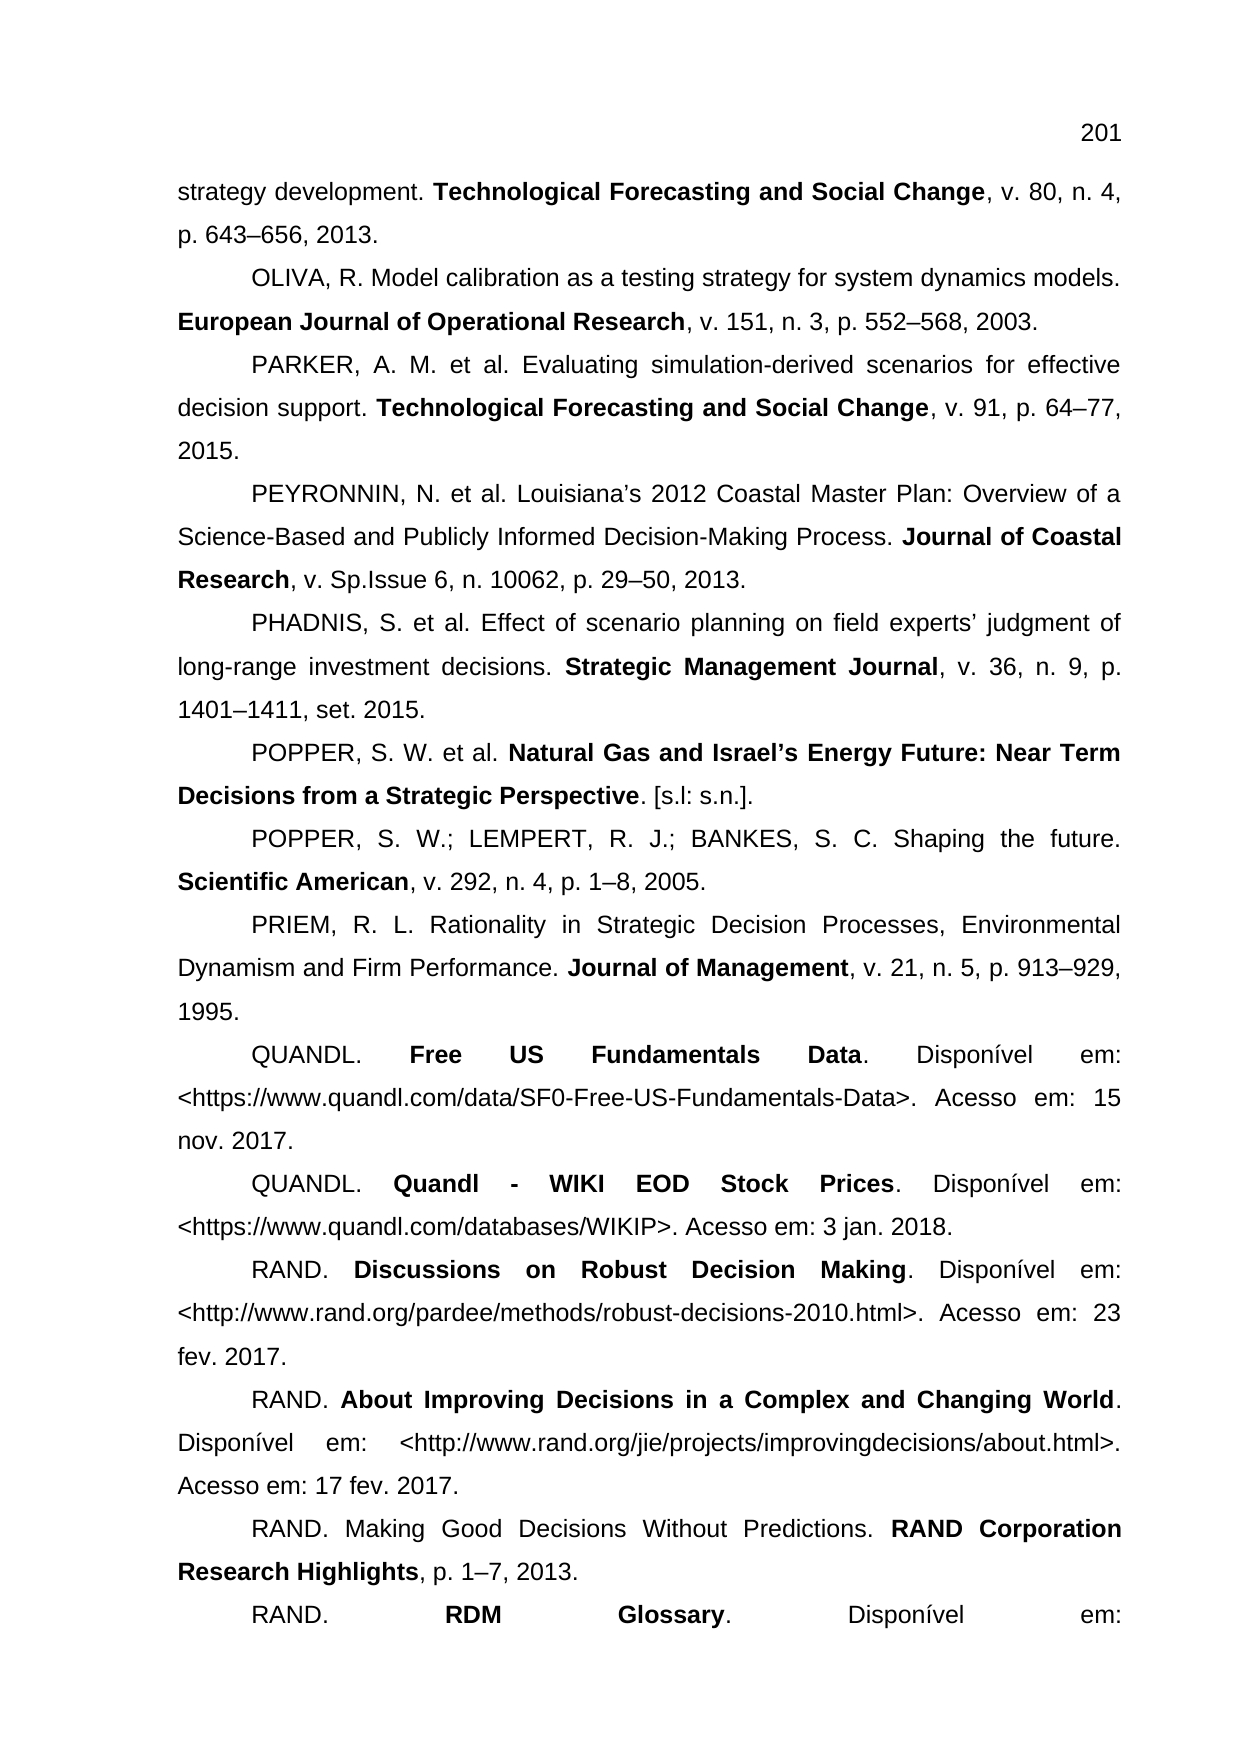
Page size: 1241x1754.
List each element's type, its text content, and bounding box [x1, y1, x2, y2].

text POPPER, S. W. et al. Natural Gas and Israel’s Energy Future: Near Term Decisions from a Strategic Perspective. [s.l: s.n.]. [177, 738, 1122, 810]
text OLIVA, R. Model calibration as a testing strategy for system dynamics models. European Journal of Operational Research, v. 151, n. 3, p. 552–568, 2003. [177, 263, 1122, 335]
text PHADNIS, S. et al. Effect of scenario planning on field experts’ judgment of long-range investment decisions. Strategic Management Journal, v. 36, n. 9, p. 1401–1411, set. 2015. [177, 608, 1122, 723]
text QUANDL. Free US Fundamentals Data. Disponível em: <https://www.quandl.com/data/SF0-Free-US-Fundamentals-Data>. Acesso em: 15 nov. 2017. [177, 1040, 1122, 1155]
text QUANDL. Quandl - WIKI EOD Stock Prices. Disponível em: <https://www.quandl.com/databases/WIKIP>. Acesso em: 3 jan. 2018. [177, 1169, 1122, 1241]
text RAND. About Improving Decisions in a Complex and Changing World. Disponível em: <http://www.rand.org/jie/projects/improvingdecisions/about.html>. Acesso em: 17 fev. 2017. [177, 1385, 1122, 1500]
text PEYRONNIN, N. et al. Louisiana’s 2012 Coastal Master Plan: Overview of a Science-Based and Publicly Informed Decision-Making Process. Journal of Coastal Research, v. Sp.Issue 6, n. 10062, p. 29–50, 2013. [177, 479, 1122, 594]
text POPPER, S. W.; LEMPERT, R. J.; BANKES, S. C. Shaping the future. Scientific American, v. 292, n. 4, p. 1–8, 2005. [177, 824, 1122, 896]
text PRIEM, R. L. Rationality in Strategic Decision Processes, Environmental Dynamism and Firm Performance. Journal of Management, v. 21, n. 5, p. 913–929, 1995. [177, 910, 1122, 1025]
text RAND. Making Good Decisions Without Predictions. RAND Corporation Research Highlights, p. 1–7, 2013. [177, 1514, 1122, 1586]
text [177, 1600, 1122, 1629]
text RAND. Discussions on Robust Decision Making. Disponível em: <http://www.rand.org/pardee/methods/robust-decisions-2010.html>. Acesso em: 23 fev. 2017. [177, 1255, 1122, 1370]
text PARKER, A. M. et al. Evaluating simulation-derived scenarios for effective decision support. Technological Forecasting and Social Change, v. 91, p. 64–77, 2015. [177, 350, 1122, 465]
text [177, 177, 1122, 249]
